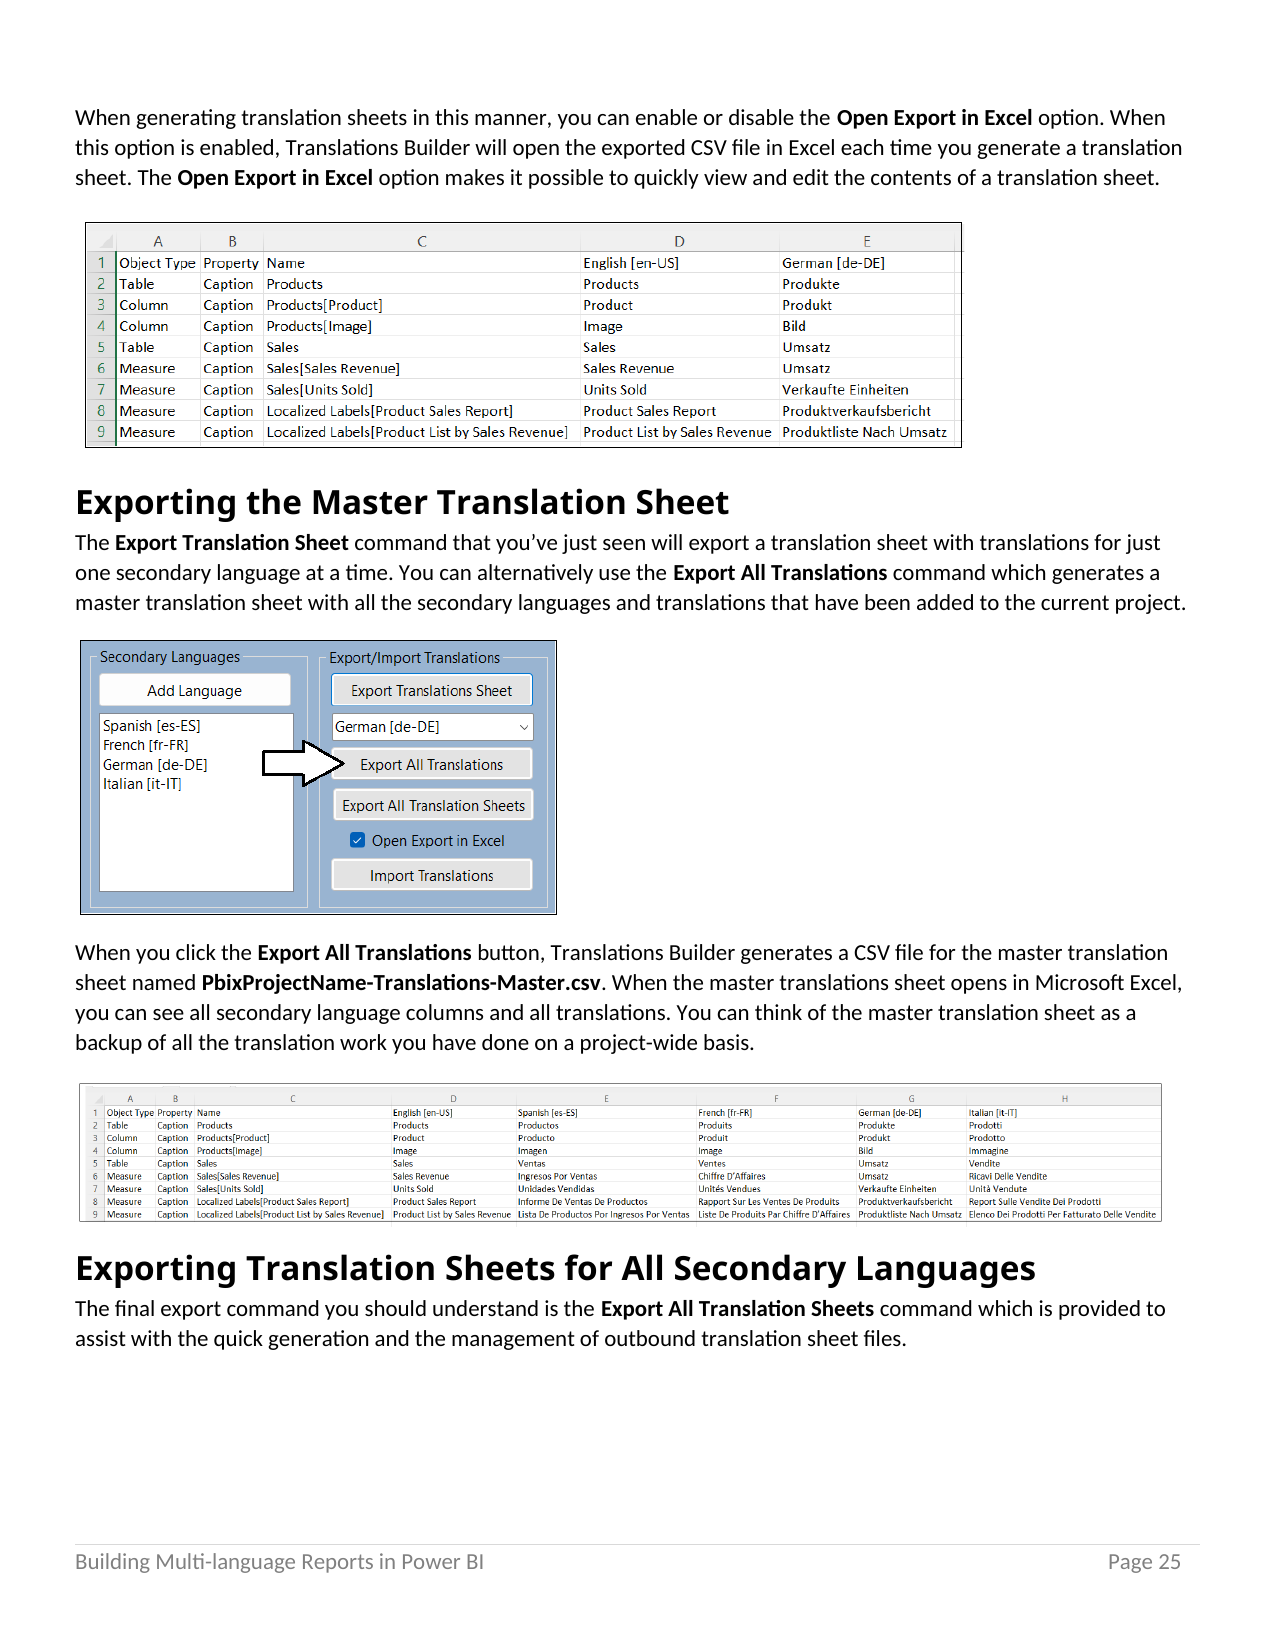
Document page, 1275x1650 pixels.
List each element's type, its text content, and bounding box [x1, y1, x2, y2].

picture [75, 210, 965, 461]
text The final export command you should understand is the Export All Translation Sheets command which is provided to assist with the quick generation and the management of outbound translation sheet files. [75, 1294, 1200, 1352]
picture [75, 1075, 1166, 1227]
subtitle Exporting the Master Translation Sheet [75, 479, 1200, 524]
subtitle Exporting Translation Sheets for All Secondary Languages [75, 1245, 1200, 1290]
text The Export Translation Sheet command that you’ve just seen will export a translation sheet with translations for just one secondary language at a time. You can alternatively use the Export All Translations command which generates a master translation sheet with all the secondary languages and translations that have been added to the current project. [75, 528, 1200, 617]
text When you click the Export All Translations button, Translations Builder generates a CSV file for the master translation sheet named PbixProjectName-Translations-Master.csv. When the master translations sheet opens in Microsoft Excel, you can see all secondary language columns and all translations. You can think of the master translation sheet as a backup of all the translation work you have done on a project-wide basis. [75, 938, 1200, 1056]
picture [75, 635, 562, 919]
text When generating translation sheets in this manner, you can enable or disable the Open Export in Excel option. When this option is enabled, Translations Builder will open the exported CSV file in Excel each time you generate a translation sheet. The Open Export in Excel option makes it possible to quickly view and edit the contents of a translation sheet. [75, 103, 1200, 191]
